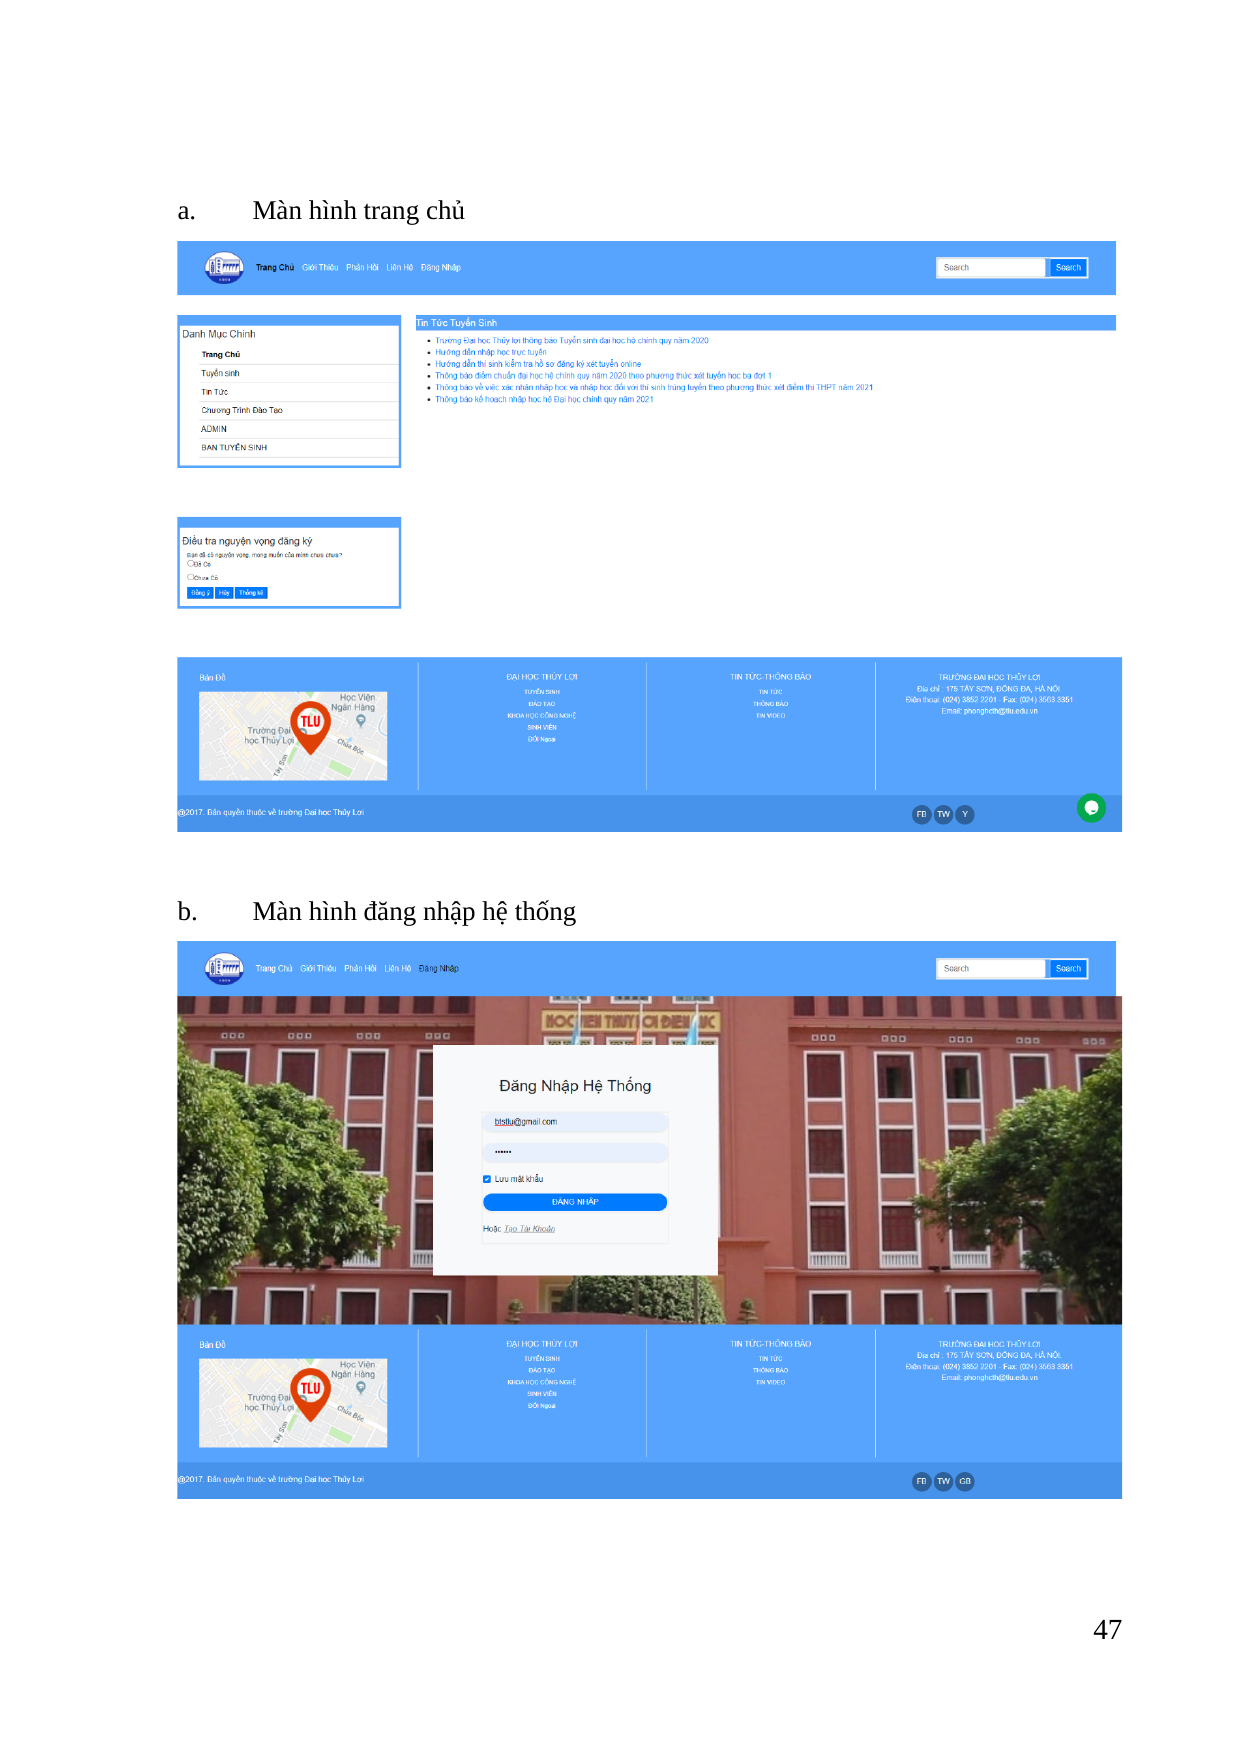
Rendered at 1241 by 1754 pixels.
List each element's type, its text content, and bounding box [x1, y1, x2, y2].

picture [177, 241, 1123, 832]
list Màn hình trang chủ [177, 194, 1122, 226]
list Màn hình đăng nhập hệ thống [177, 895, 1122, 926]
picture [177, 941, 1123, 1499]
